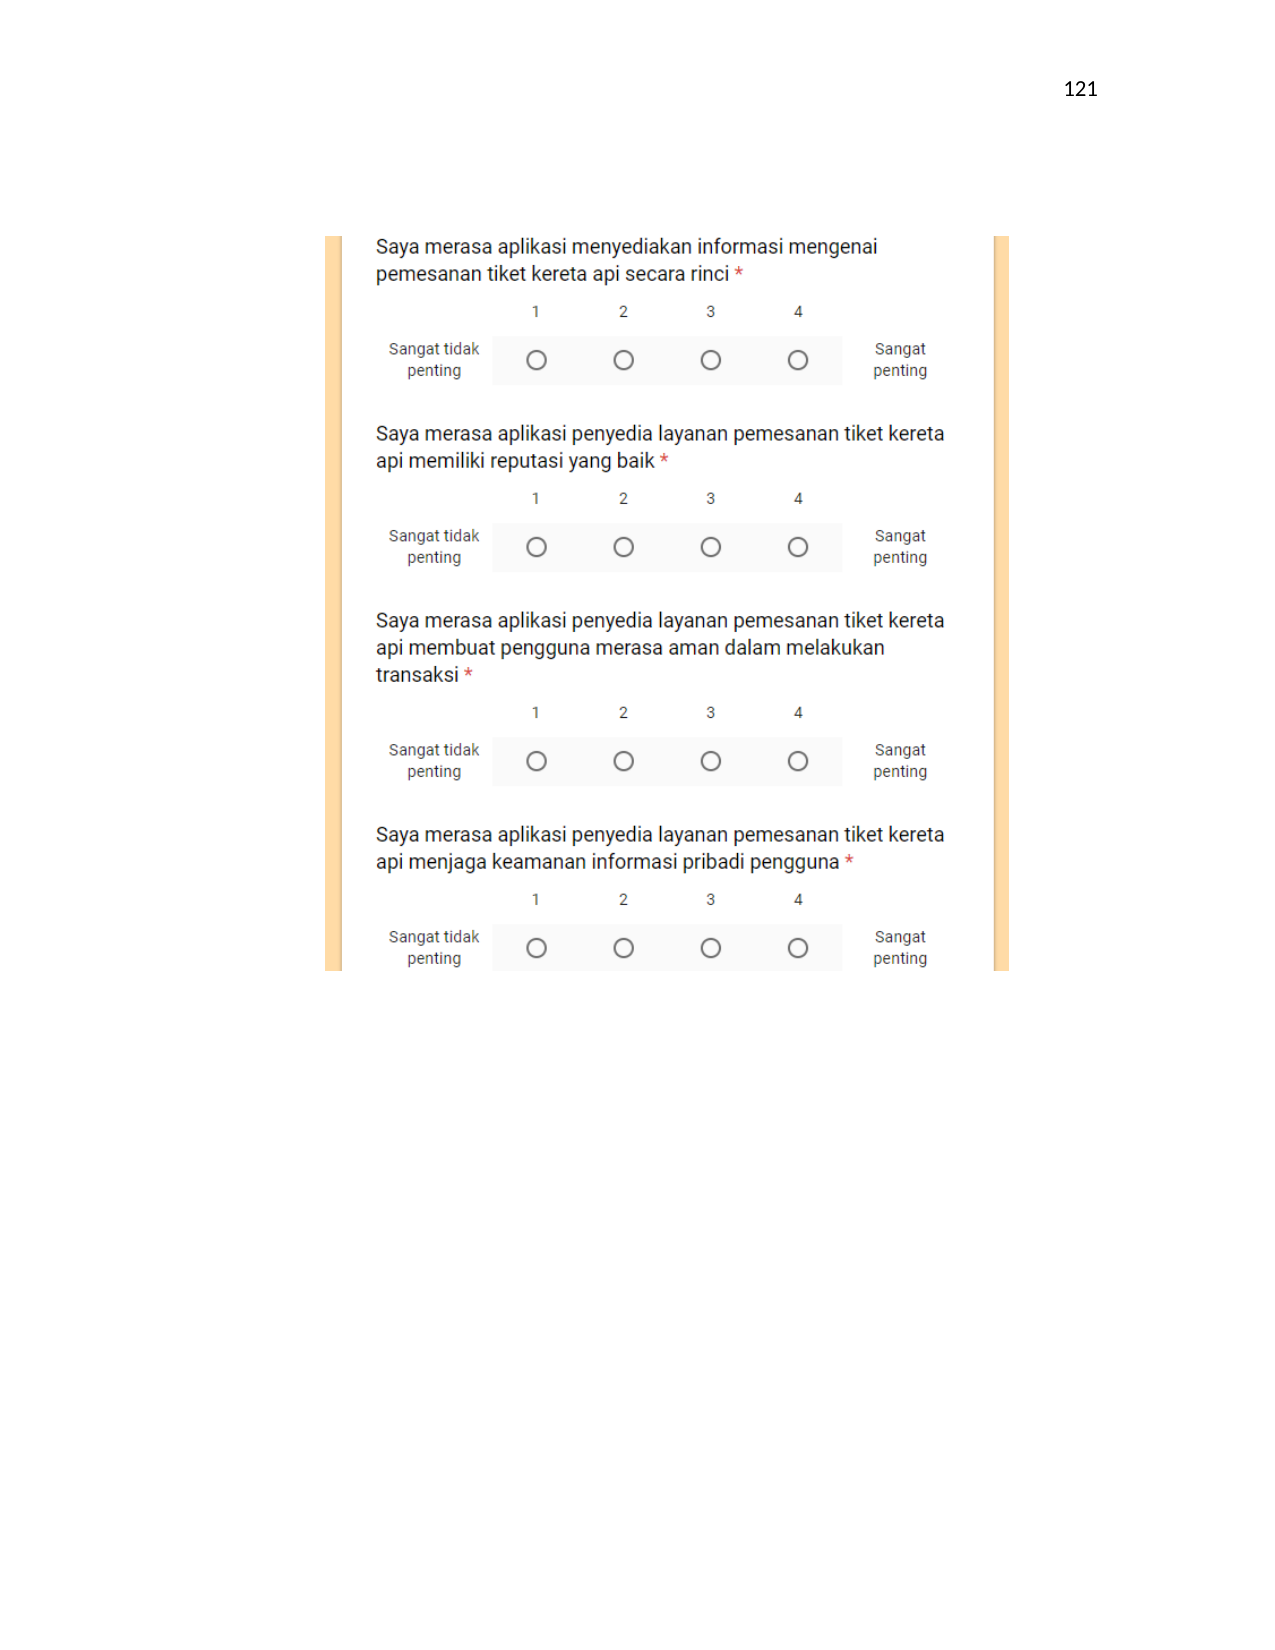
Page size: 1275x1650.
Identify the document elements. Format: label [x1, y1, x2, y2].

picture [325, 236, 1009, 971]
